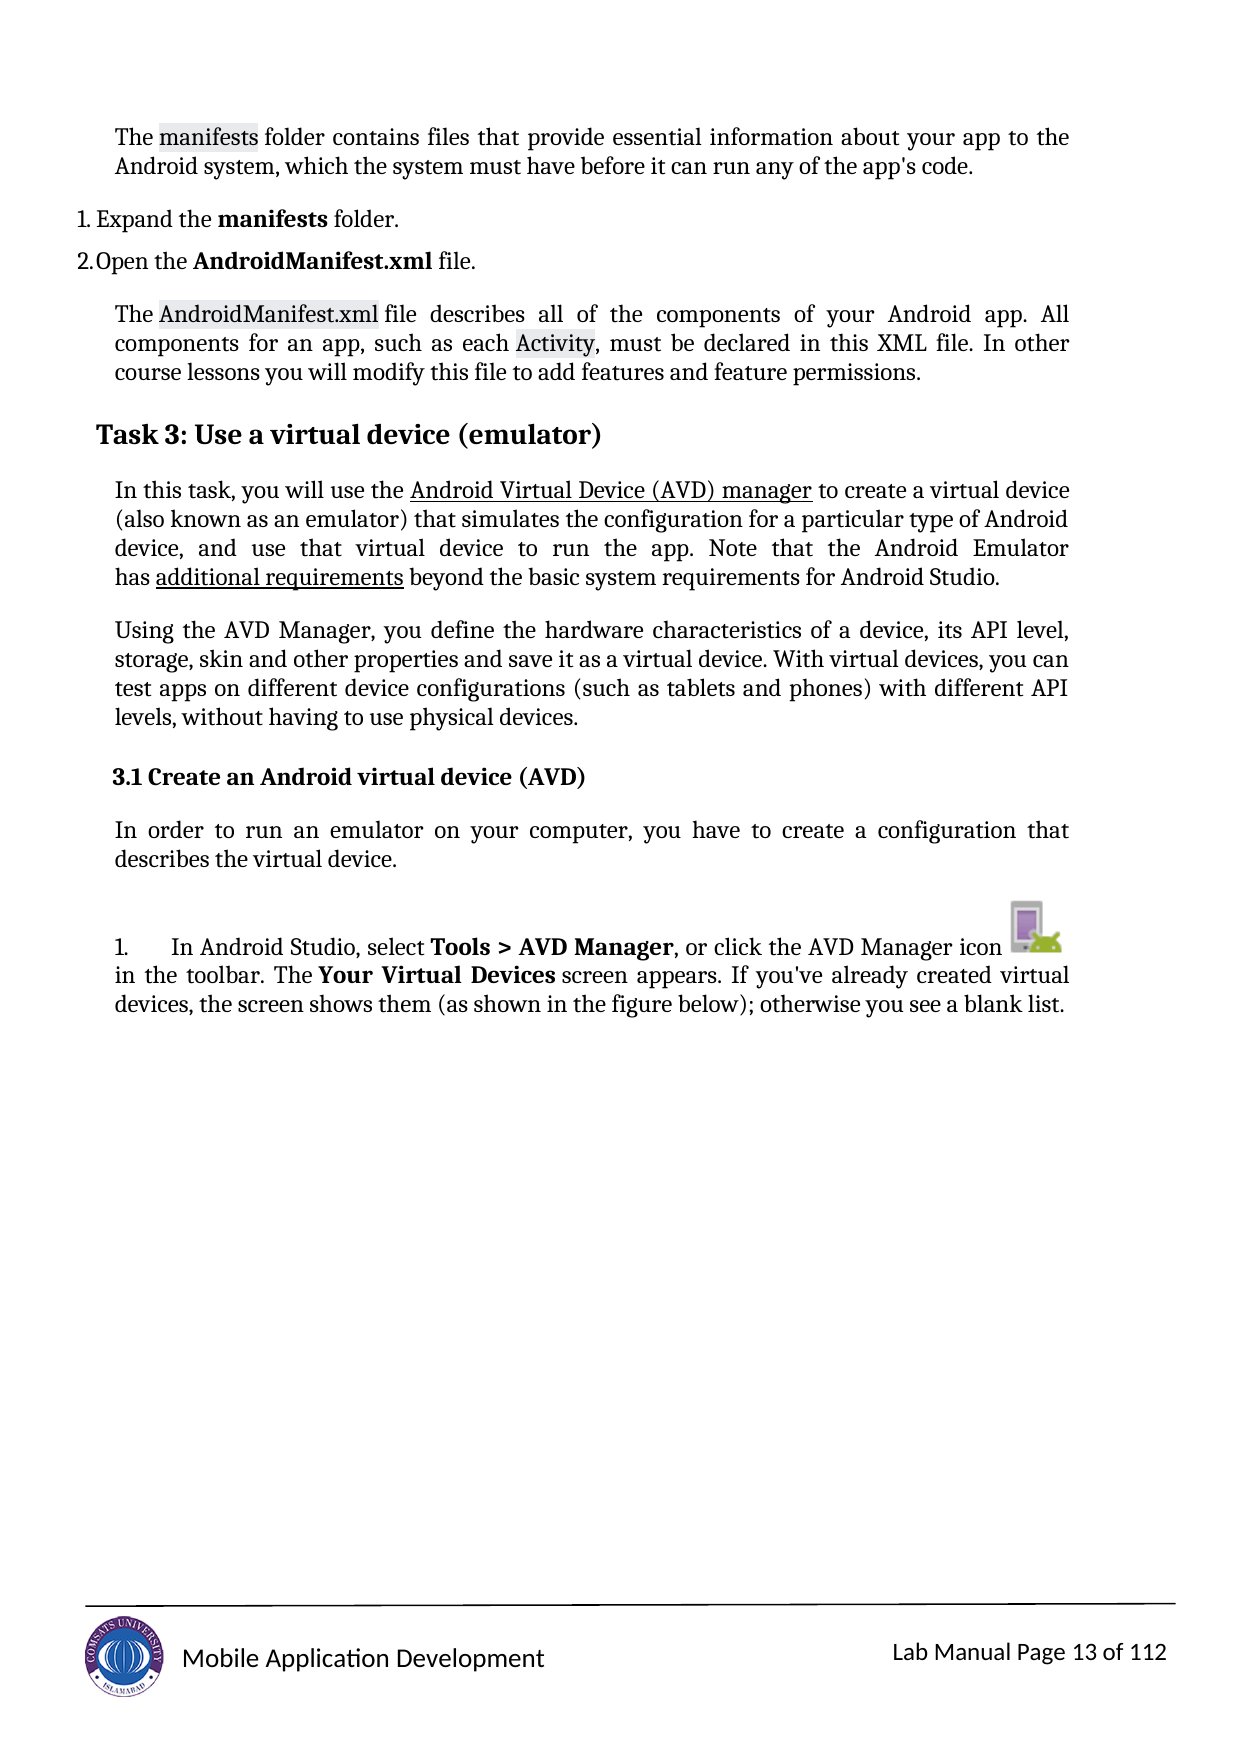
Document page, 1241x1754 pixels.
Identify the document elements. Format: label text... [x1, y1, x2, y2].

text The manifests folder contains files that provide essential information about your app to the Android system, which the system must have before it can run any of the app's code. [114, 123, 1070, 180]
subtitle 3.1 Create an Android virtual device (AVD) [112, 763, 1070, 791]
text In order to run an emulator on your computer, you have to create a configuration that describes the virtual device. [114, 816, 1070, 874]
subtitle Task 3: Use a virtual device (emulator) [21, 418, 1070, 451]
picture [1008, 898, 1065, 956]
text Using the AVD Manager, you define the hardware characteristics of a device, its API level, storage, skin and other properties and save it as a virtual device. With virtual devices, you can test apps on different device configurations (such as tablets and phones) with different API levels, without having to use physical devices. [114, 616, 1070, 731]
text In this task, you will use the Android Virtual Device (AVD) manager to create a virtual device (also known as an emulator) that simulates the configuration for a particular type of Android device, and use that virtual device to run the app. Note that the Android Emulator has additional requirements beyond the basic system requirements for Android Studio. [114, 476, 1070, 591]
picture [85, 1616, 165, 1697]
text The AndroidManifest.xml file describes all of the components of your Android app. All components for an app, such as each Activity, must be declared in this XML file. In other course lessons you will modify this file to add features and feature permissions. [114, 300, 1070, 387]
subtitle In Android Studio, select Tools > AVD Manager, or click the AVD Manager icon in the toolbar. The Your Virtual Devices screen appears. If you've already created virtual devices, the screen shows them (as shown in the figure below); otherwise you see a blank list. [114, 899, 1070, 1019]
list Expand the manifests folder. [77, 205, 1070, 234]
list Open the AndroidManifest.xml file. [77, 247, 1070, 275]
